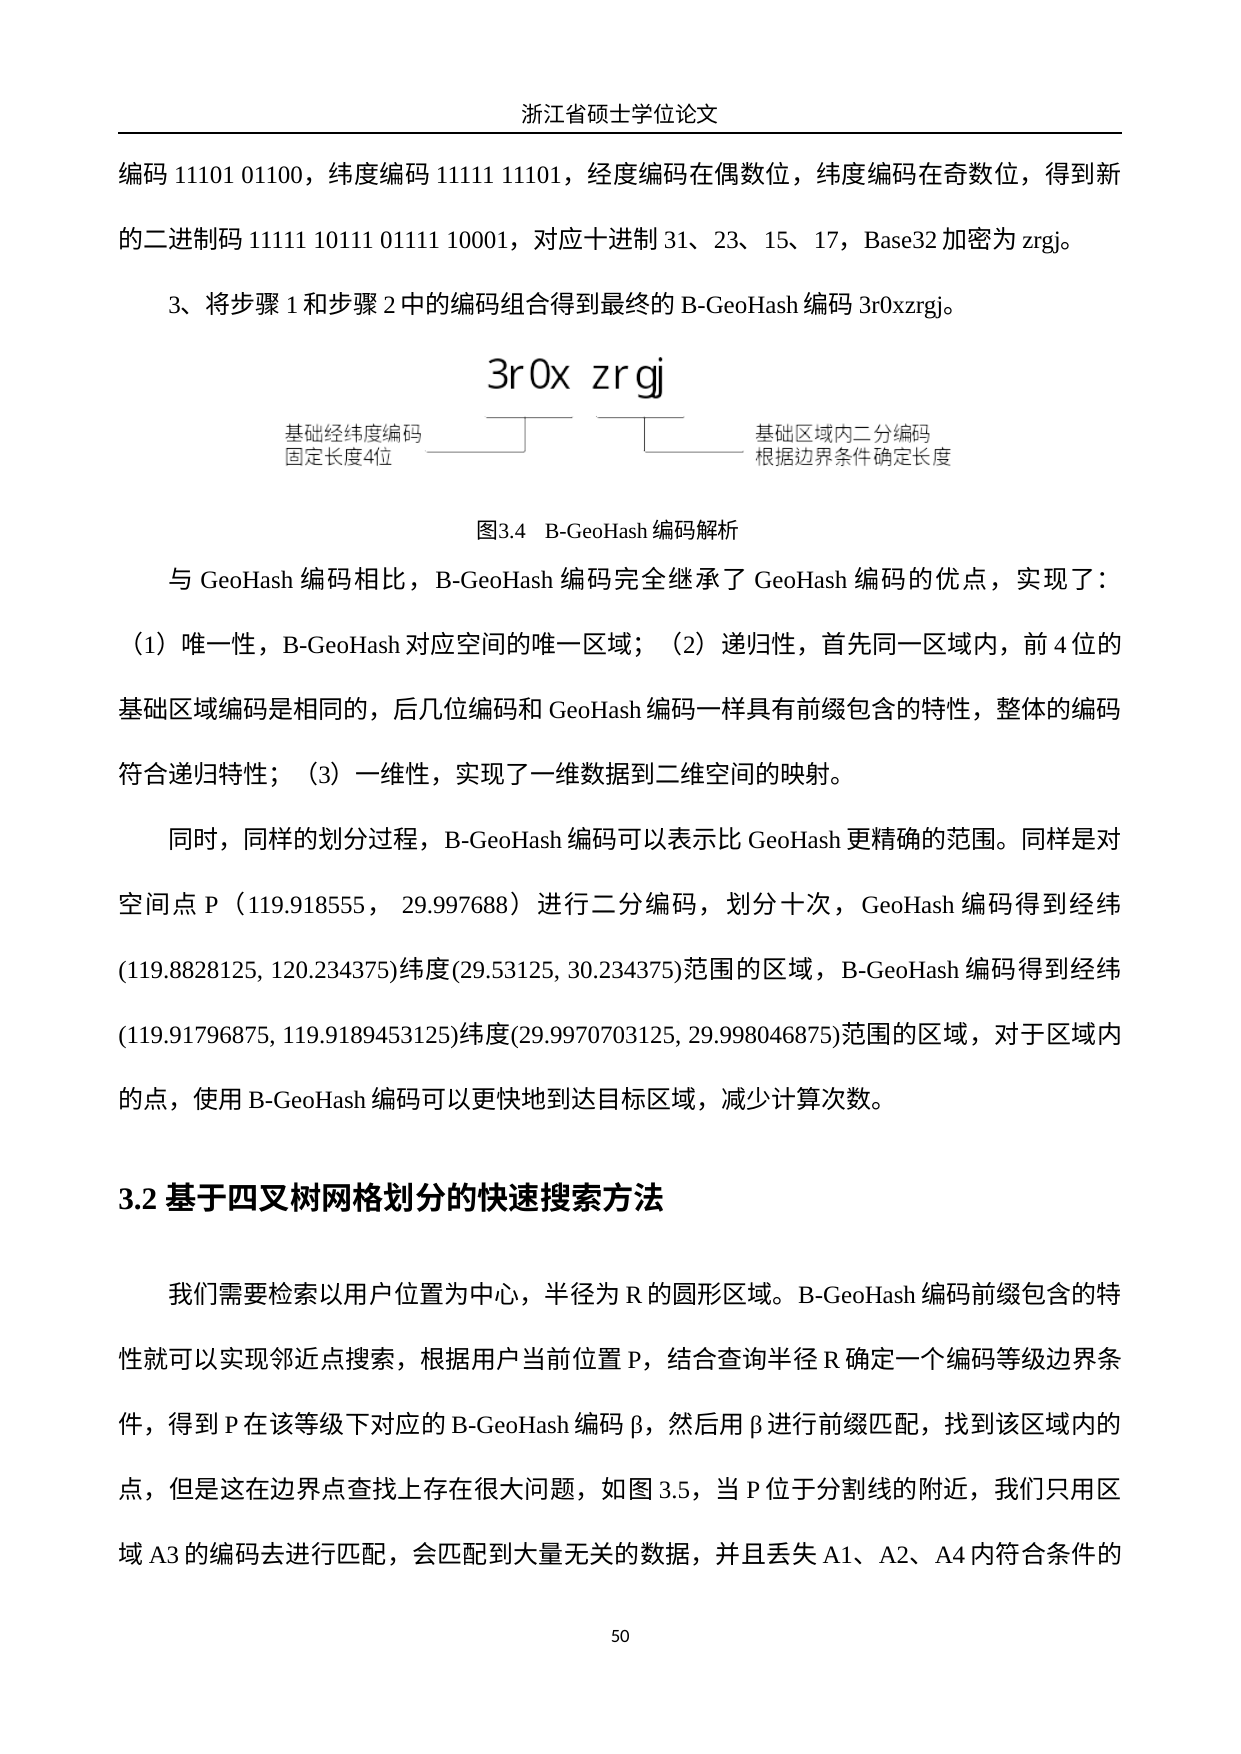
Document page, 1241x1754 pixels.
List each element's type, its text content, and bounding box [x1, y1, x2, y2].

list B-GeoHash编码解析 [118, 513, 1122, 545]
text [118, 140, 1122, 270]
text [118, 1260, 1122, 1585]
text 3、将步骤1和步骤2中的编码组合得到最终的B-GeoHash编码3r0xzrgj。 [118, 270, 1122, 335]
text 同时，同样的划分过程，B-GeoHash编码可以表示比GeoHash更精确的范围。同样是对空间点P（119.918555， 29.997688）进行二分编码，划分十次，GeoHash编码得到经纬(119.8828125, 120.234375)纬度(29.53125, 30.234375)范围的区域，B-GeoHash编码得到经纬(119.91796875, 119.9189453125)纬度(29.9970703125, 29.998046875)范围的区域，对于区域内的点，使用B-GeoHash编码可以更快地到达目标区域，减少计算次数。 [118, 805, 1122, 1130]
text 与GeoHash编码相比，B-GeoHash编码完全继承了GeoHash编码的优点，实现了：（1）唯一性，B-GeoHash对应空间的唯一区域；（2）递归性，首先同一区域内，前4位的基础区域编码是相同的，后几位编码和GeoHash编码一样具有前缀包含的特性，整体的编码符合递归特性；（3）一维性，实现了一维数据到二维空间的映射。 [118, 545, 1122, 805]
subtitle 3.2 基于四叉树网格划分的快速搜索方法 [118, 1163, 1122, 1228]
